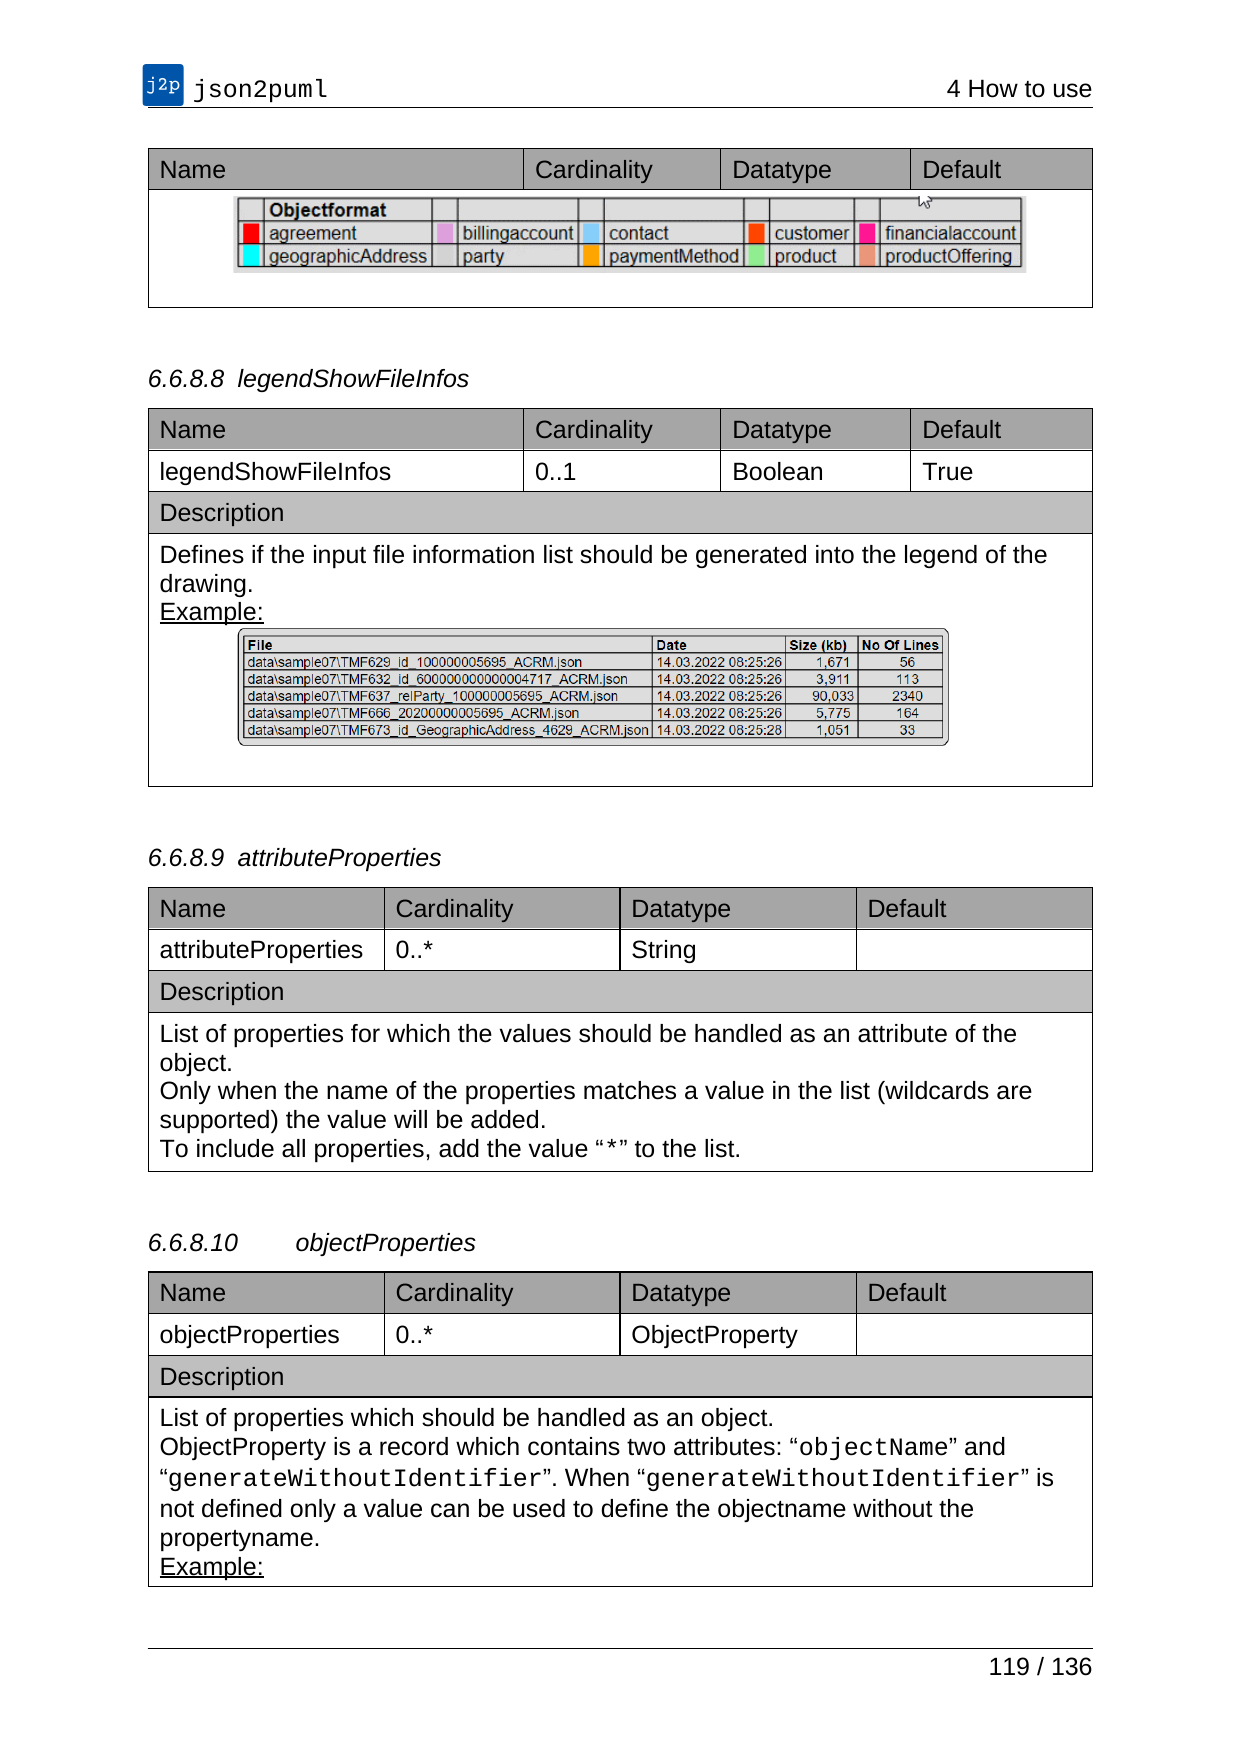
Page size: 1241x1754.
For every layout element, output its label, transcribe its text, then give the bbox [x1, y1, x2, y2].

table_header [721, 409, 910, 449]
picture [233, 626, 952, 752]
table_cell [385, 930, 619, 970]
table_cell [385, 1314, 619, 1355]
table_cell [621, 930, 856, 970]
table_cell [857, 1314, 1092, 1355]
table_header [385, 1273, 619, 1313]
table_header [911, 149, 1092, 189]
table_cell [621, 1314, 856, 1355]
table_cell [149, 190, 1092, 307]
picture [233, 196, 1027, 273]
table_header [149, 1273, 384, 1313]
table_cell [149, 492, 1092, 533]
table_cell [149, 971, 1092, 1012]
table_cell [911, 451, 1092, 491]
picture [142, 64, 184, 106]
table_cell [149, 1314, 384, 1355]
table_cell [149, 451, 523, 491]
subtitle legendShowFileInfos [148, 364, 1093, 393]
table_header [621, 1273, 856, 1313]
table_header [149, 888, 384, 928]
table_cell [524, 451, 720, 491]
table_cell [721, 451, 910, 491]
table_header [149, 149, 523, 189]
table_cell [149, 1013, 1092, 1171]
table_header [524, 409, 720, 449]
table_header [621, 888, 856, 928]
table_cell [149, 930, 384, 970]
subtitle objectProperties [148, 1228, 1093, 1257]
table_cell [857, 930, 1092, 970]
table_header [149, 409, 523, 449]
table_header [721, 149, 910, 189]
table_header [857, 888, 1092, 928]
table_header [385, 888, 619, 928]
subtitle attributeProperties [148, 843, 1093, 872]
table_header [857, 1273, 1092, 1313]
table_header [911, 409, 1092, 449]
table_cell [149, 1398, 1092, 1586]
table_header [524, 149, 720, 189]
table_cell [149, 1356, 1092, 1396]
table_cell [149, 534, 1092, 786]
